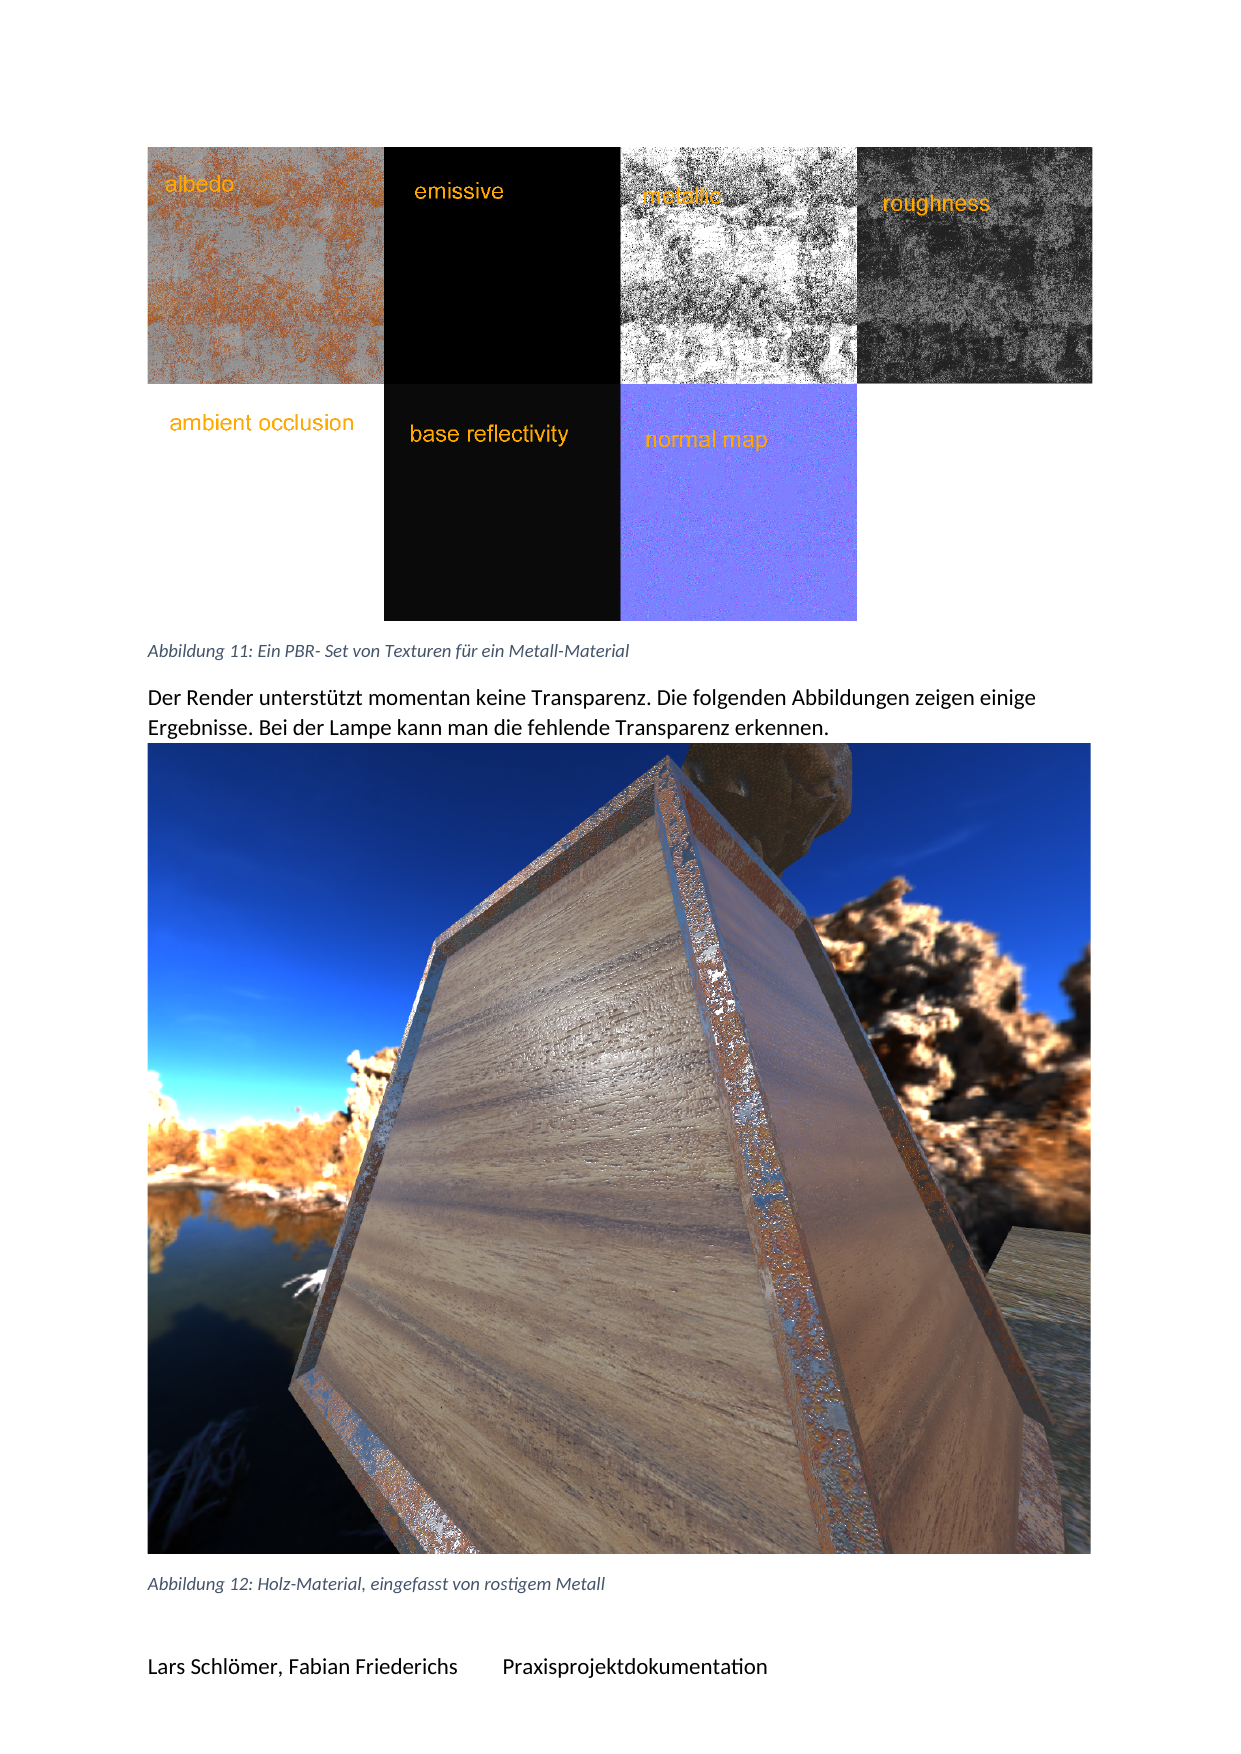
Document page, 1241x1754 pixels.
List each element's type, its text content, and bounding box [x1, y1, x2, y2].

picture [147, 147, 1093, 621]
picture [147, 743, 1091, 1554]
